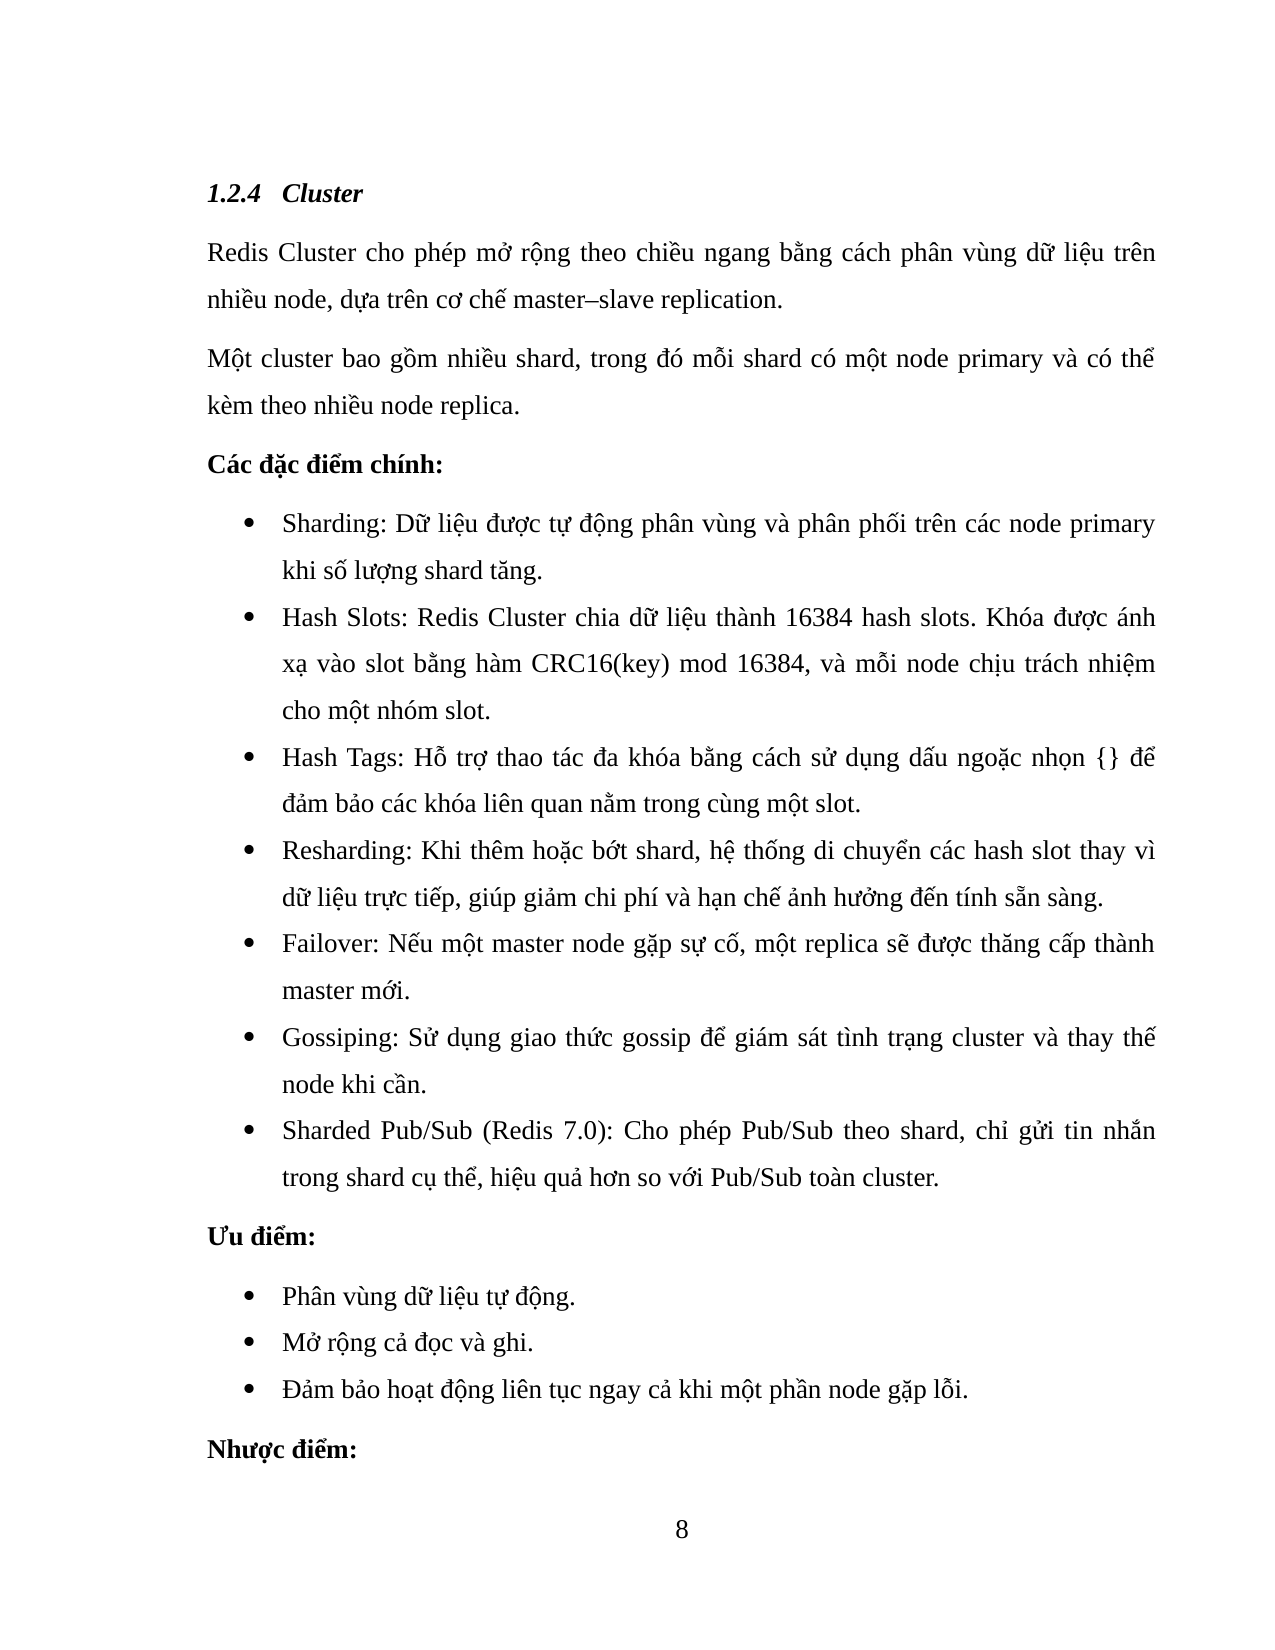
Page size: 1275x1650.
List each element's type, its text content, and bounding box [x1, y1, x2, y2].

list Gossiping: Sử dụng giao thức gossip để giám sát tình trạng cluster và thay thế node khi cần. [244, 1021, 1157, 1099]
list Resharding: Khi thêm hoặc bớt shard, hệ thống di chuyển các hash slot thay vì dữ liệu trực tiếp, giúp giảm chi phí và hạn chế ảnh hưởng đến tính sẵn sàng. [244, 834, 1157, 912]
list Hash Tags: Hỗ trợ thao tác đa khóa bằng cách sử dụng dấu ngoặc nhọn {} để đảm bảo các khóa liên quan nằm trong cùng một slot. [244, 741, 1157, 819]
list Đảm bảo hoạt động liên tục ngay cả khi một phần node gặp lỗi. [244, 1373, 1157, 1404]
subtitle Cluster [207, 177, 1157, 208]
list Mở rộng cả đọc và ghi. [244, 1326, 1157, 1358]
list Hash Slots: Redis Cluster chia dữ liệu thành 16384 hash slots. Khóa được ánh xạ vào slot bằng hàm CRC16(key) mod 16384, và mỗi node chịu trách nhiệm cho một nhóm slot. [244, 601, 1157, 725]
text Ưu điểm: [207, 1220, 1157, 1252]
list Phân vùng dữ liệu tự động. [244, 1279, 1157, 1311]
text Các đặc điểm chính: [207, 448, 1157, 479]
list Sharding: Dữ liệu được tự động phân vùng và phân phối trên các node primary khi số lượng shard tăng. [244, 507, 1157, 585]
text Một cluster bao gồm nhiều shard, trong đó mỗi shard có một node primary và có thể kèm theo nhiều node replica. [207, 342, 1157, 420]
list Failover: Nếu một master node gặp sự cố, một replica sẽ được thăng cấp thành master mới. [244, 928, 1157, 1006]
text Nhược điểm: [207, 1433, 1157, 1464]
list Sharded Pub/Sub (Redis 7.0): Cho phép Pub/Sub theo shard, chỉ gửi tin nhắn trong shard cụ thể, hiệu quả hơn so với Pub/Sub toàn cluster. [244, 1114, 1157, 1192]
text Redis Cluster cho phép mở rộng theo chiều ngang bằng cách phân vùng dữ liệu trên nhiều node, dựa trên cơ chế master–slave replication. [207, 236, 1157, 314]
